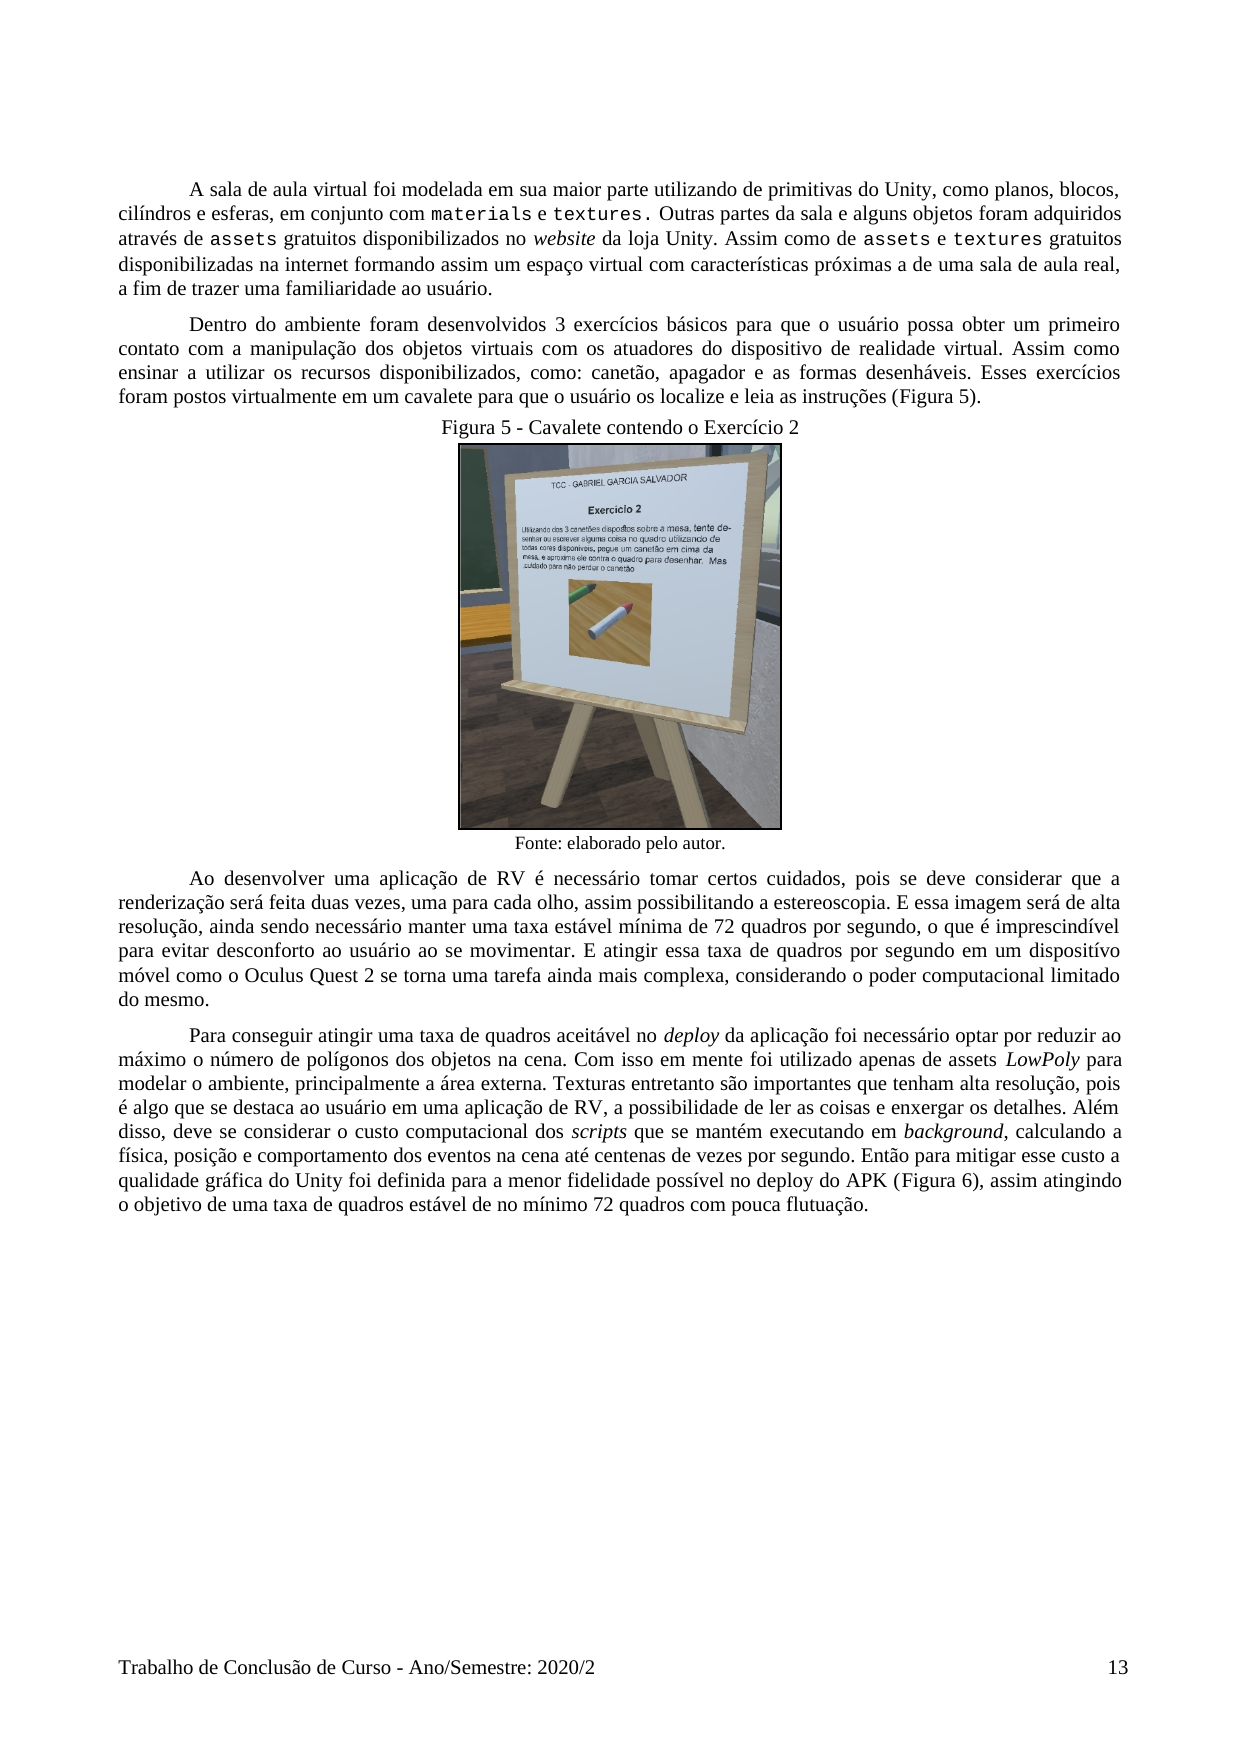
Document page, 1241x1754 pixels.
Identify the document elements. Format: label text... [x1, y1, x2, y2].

text Dentro do ambiente foram desenvolvidos 3 exercícios básicos para que o usuário possa obter um primeiro contato com a manipulação dos objetos virtuais com os atuadores do dispositivo de realidade virtual. Assim como ensinar a utilizar os recursos disponibilizados, como: canetão, apagador e as formas desenháveis. Esses exercícios foram postos virtualmente em um cavalete para que o usuário os localize e leia as instruções (Figura 5). [118, 312, 1122, 408]
text Para conseguir atingir uma taxa de quadros aceitável no deploy da aplicação foi necessário optar por reduzir ao máximo o número de polígonos dos objetos na cena. Com isso em mente foi utilizado apenas de assets LowPoly para modelar o ambiente, principalmente a área externa. Texturas entretanto são importantes que tenham alta resolução, pois é algo que se destaca ao usuário em uma aplicação de RV, a possibilidade de ler as coisas e enxergar os detalhes. Além disso, deve se considerar o custo computacional dos scripts que se mantém executando em background, calculando a física, posição e comportamento dos eventos na cena até centenas de vezes por segundo. Então para mitigar esse custo a qualidade gráfica do Unity foi definida para a menor fidelidade possível no deploy do APK (Figura 6), assim atingindo o objetivo de uma taxa de quadros estável de no mínimo 72 quadros com pouca flutuação. [118, 1023, 1122, 1216]
text A sala de aula virtual foi modelada em sua maior parte utilizando de primitivas do Unity, como planos, blocos, cilíndros e esferas, em conjunto com materials e textures. Outras partes da sala e alguns objetos foram adquiridos através de assets gratuitos disponibilizados no website da loja Unity. Assim como de assets e textures gratuitos disponibilizadas na internet formando assim um espaço virtual com características próximas a de uma sala de aula real, a fim de trazer uma familiaridade ao usuário. [118, 177, 1122, 299]
text Ao desenvolver uma aplicação de RV é necessário tomar certos cuidados, pois se deve considerar que a renderização será feita duas vezes, uma para cada olho, assim possibilitando a estereoscopia. E essa imagem será de alta resolução, ainda sendo necessário manter uma taxa estável mínima de 72 quadros por segundo, o que é imprescindível para evitar desconforto ao usuário ao se movimentar. E atingir essa taxa de quadros por segundo em um dispositívo móvel como o Oculus Quest 2 se torna uma tarefa ainda mais complexa, considerando o poder computacional limitado do mesmo. [118, 866, 1122, 1011]
text Figura 5 - Cavalete contendo o Exercício 2 [118, 414, 1122, 439]
text Fonte: elaborado pelo autor. [118, 832, 1122, 854]
picture [460, 445, 780, 828]
